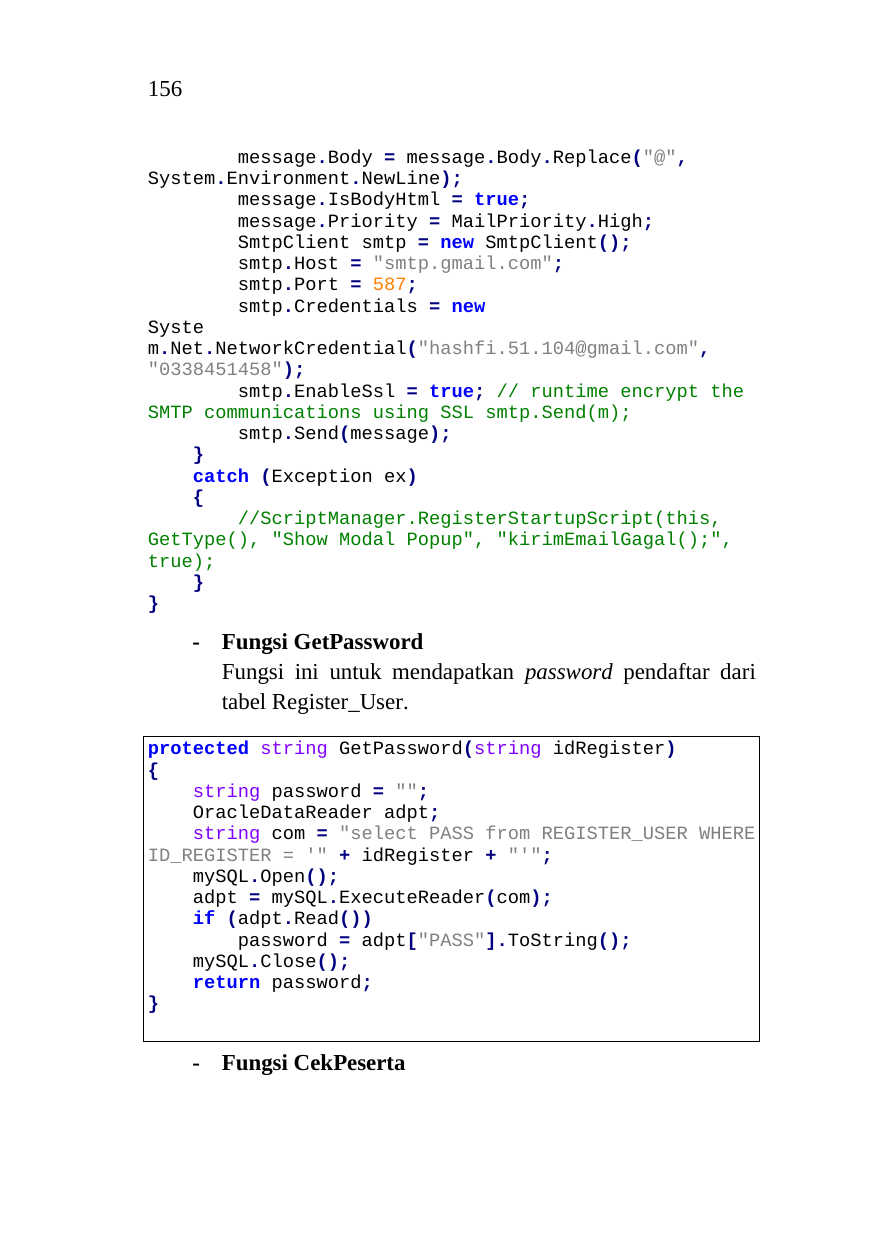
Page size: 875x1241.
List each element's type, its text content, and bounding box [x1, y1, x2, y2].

text string password = ""; [148, 782, 756, 803]
text OracleDataReader adpt; [148, 803, 756, 824]
text //ScriptManager.RegisterStartupScript(this, GetType(), "Show Modal Popup", "kirimEmailGagal();", true); [148, 509, 756, 573]
text smtp.Port = 587; [148, 275, 756, 296]
text return password; [148, 973, 756, 994]
text message.Priority = MailPriority.High; [148, 211, 756, 233]
text } [148, 445, 756, 466]
text if (adpt.Read()) [148, 909, 756, 930]
text mySQL.Open(); [148, 867, 756, 888]
text message.Body = message.Body.Replace("@", System.Environment.NewLine); [148, 148, 756, 190]
text smtp.Credentials = new System.Net.NetworkCredential("hashfi.51.104@gmail.com", "0338451458"); [148, 296, 756, 381]
text string com = "select PASS from REGISTER_USER WHERE ID_REGISTER = '" + idRegister + "'"; [148, 824, 756, 867]
text SmtpClient smtp = new SmtpClient(); [148, 233, 756, 254]
text adpt = mySQL.ExecuteReader(com); [148, 888, 756, 909]
text message.IsBodyHtml = true; [148, 190, 756, 211]
text mySQL.Close(); [148, 952, 756, 973]
text } [148, 573, 756, 594]
text protected string GetPassword(string idRegister) [148, 739, 756, 760]
text } [148, 594, 756, 615]
list Fungsi CekPeserta [192, 1049, 756, 1076]
text { [148, 760, 756, 782]
text } [148, 994, 756, 1015]
text { [148, 488, 756, 509]
text smtp.Host = "smtp.gmail.com"; [148, 254, 756, 275]
list Fungsi GetPassword [192, 628, 756, 654]
text smtp.Send(message); [148, 424, 756, 445]
text catch (Exception ex) [148, 466, 756, 488]
text smtp.EnableSsl = true; // runtime encrypt the SMTP communications using SSL smtp.Send(m); [148, 381, 756, 424]
text password = adpt["PASS"].ToString(); [148, 930, 756, 952]
text Fungsi ini untuk mendapatkan password pendaftar dari tabel Register_User. [222, 658, 756, 714]
